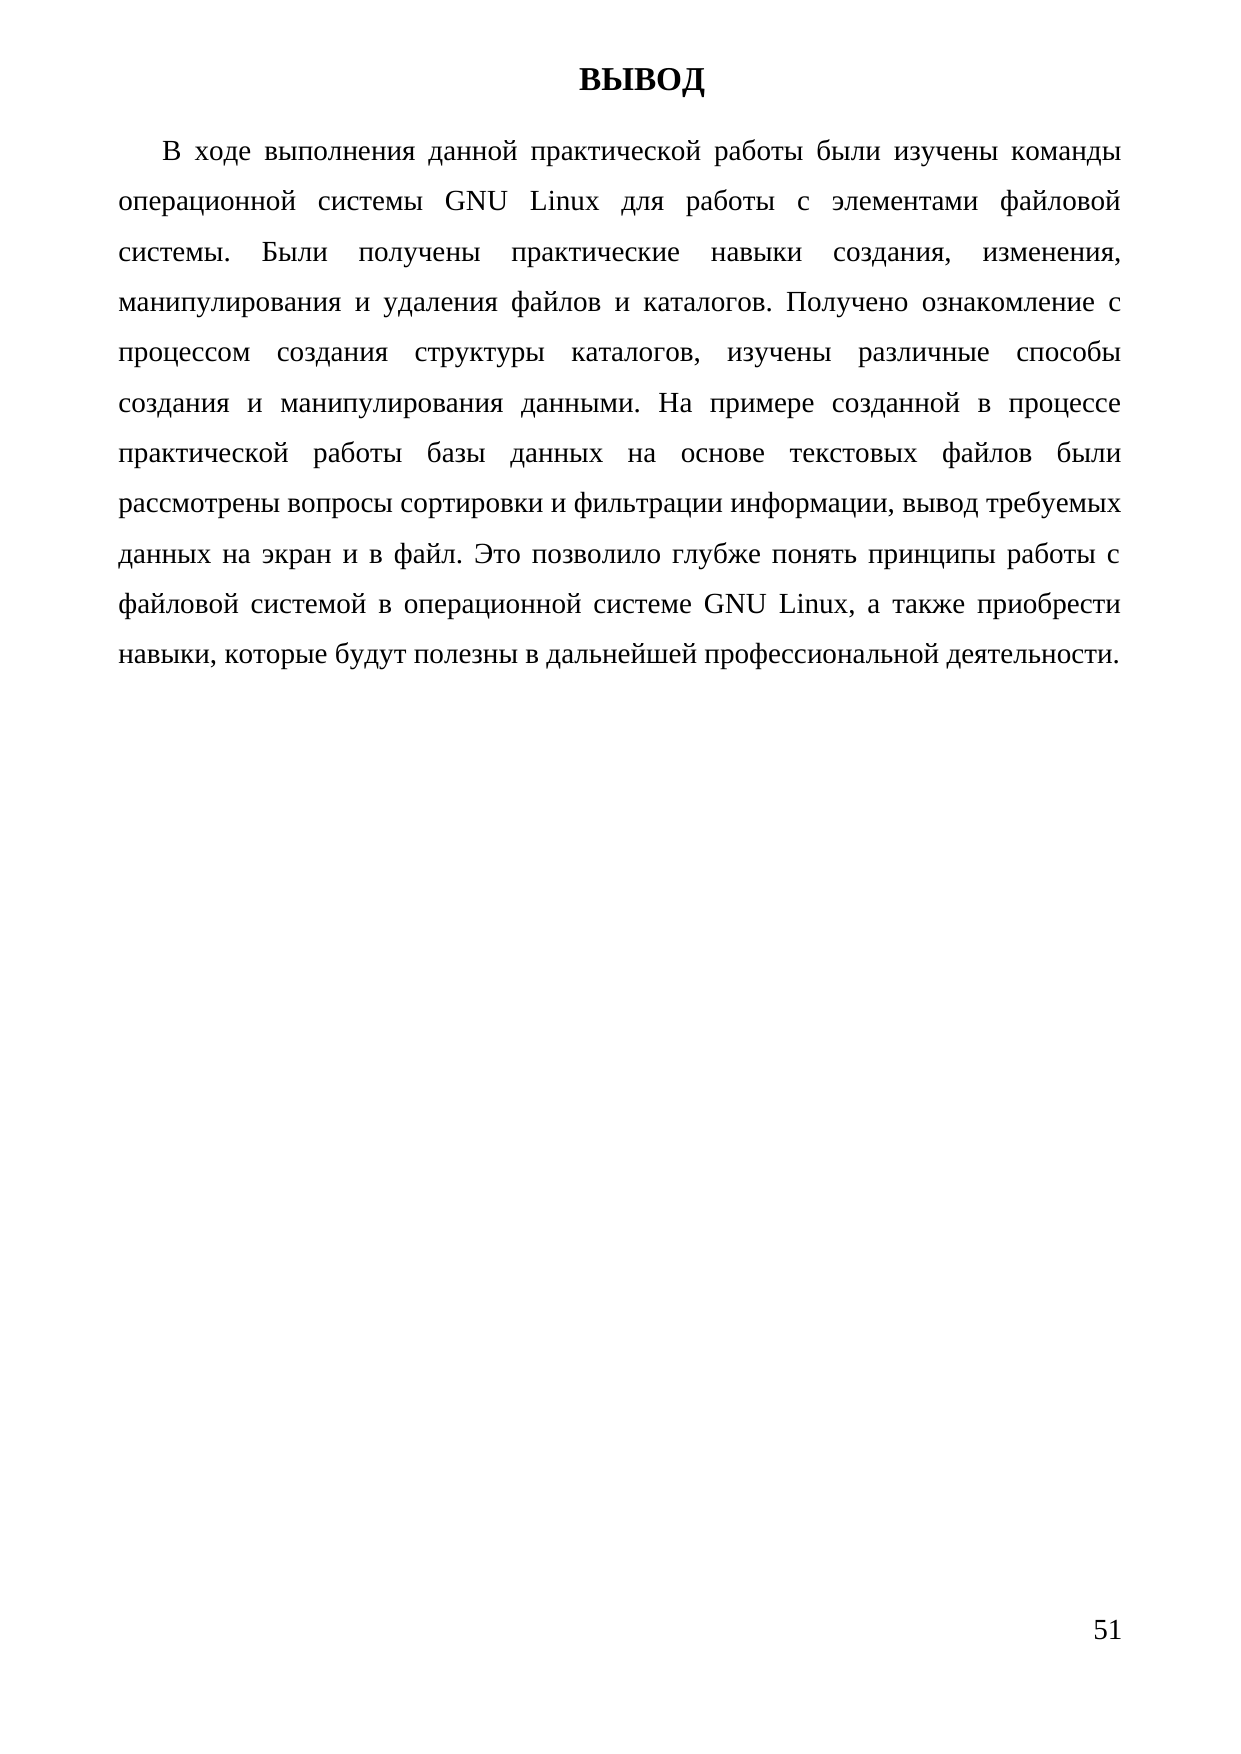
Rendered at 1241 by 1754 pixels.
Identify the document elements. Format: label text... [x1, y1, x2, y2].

text ВЫВОД [118, 59, 1122, 97]
text В ходе выполнения данной практической работы были изучены команды операционной системы GNU Linux для работы с элементами файловой системы. Были получены практические навыки создания, изменения, манипулирования и удаления файлов и каталогов. Получено ознакомление с процессом создания структуры каталогов, изучены различные способы создания и манипулирования данными. На примере созданной в процессе практической работы базы данных на основе текстовых файлов были рассмотрены вопросы сортировки и фильтрации информации, вывод требуемых данных на экран и в файл. Это позволило глубже понять принципы работы с файловой системой в операционной системе GNU Linux, а также приобрести навыки, которые будут полезны в дальнейшей профессиональной деятельности. [118, 133, 1122, 670]
